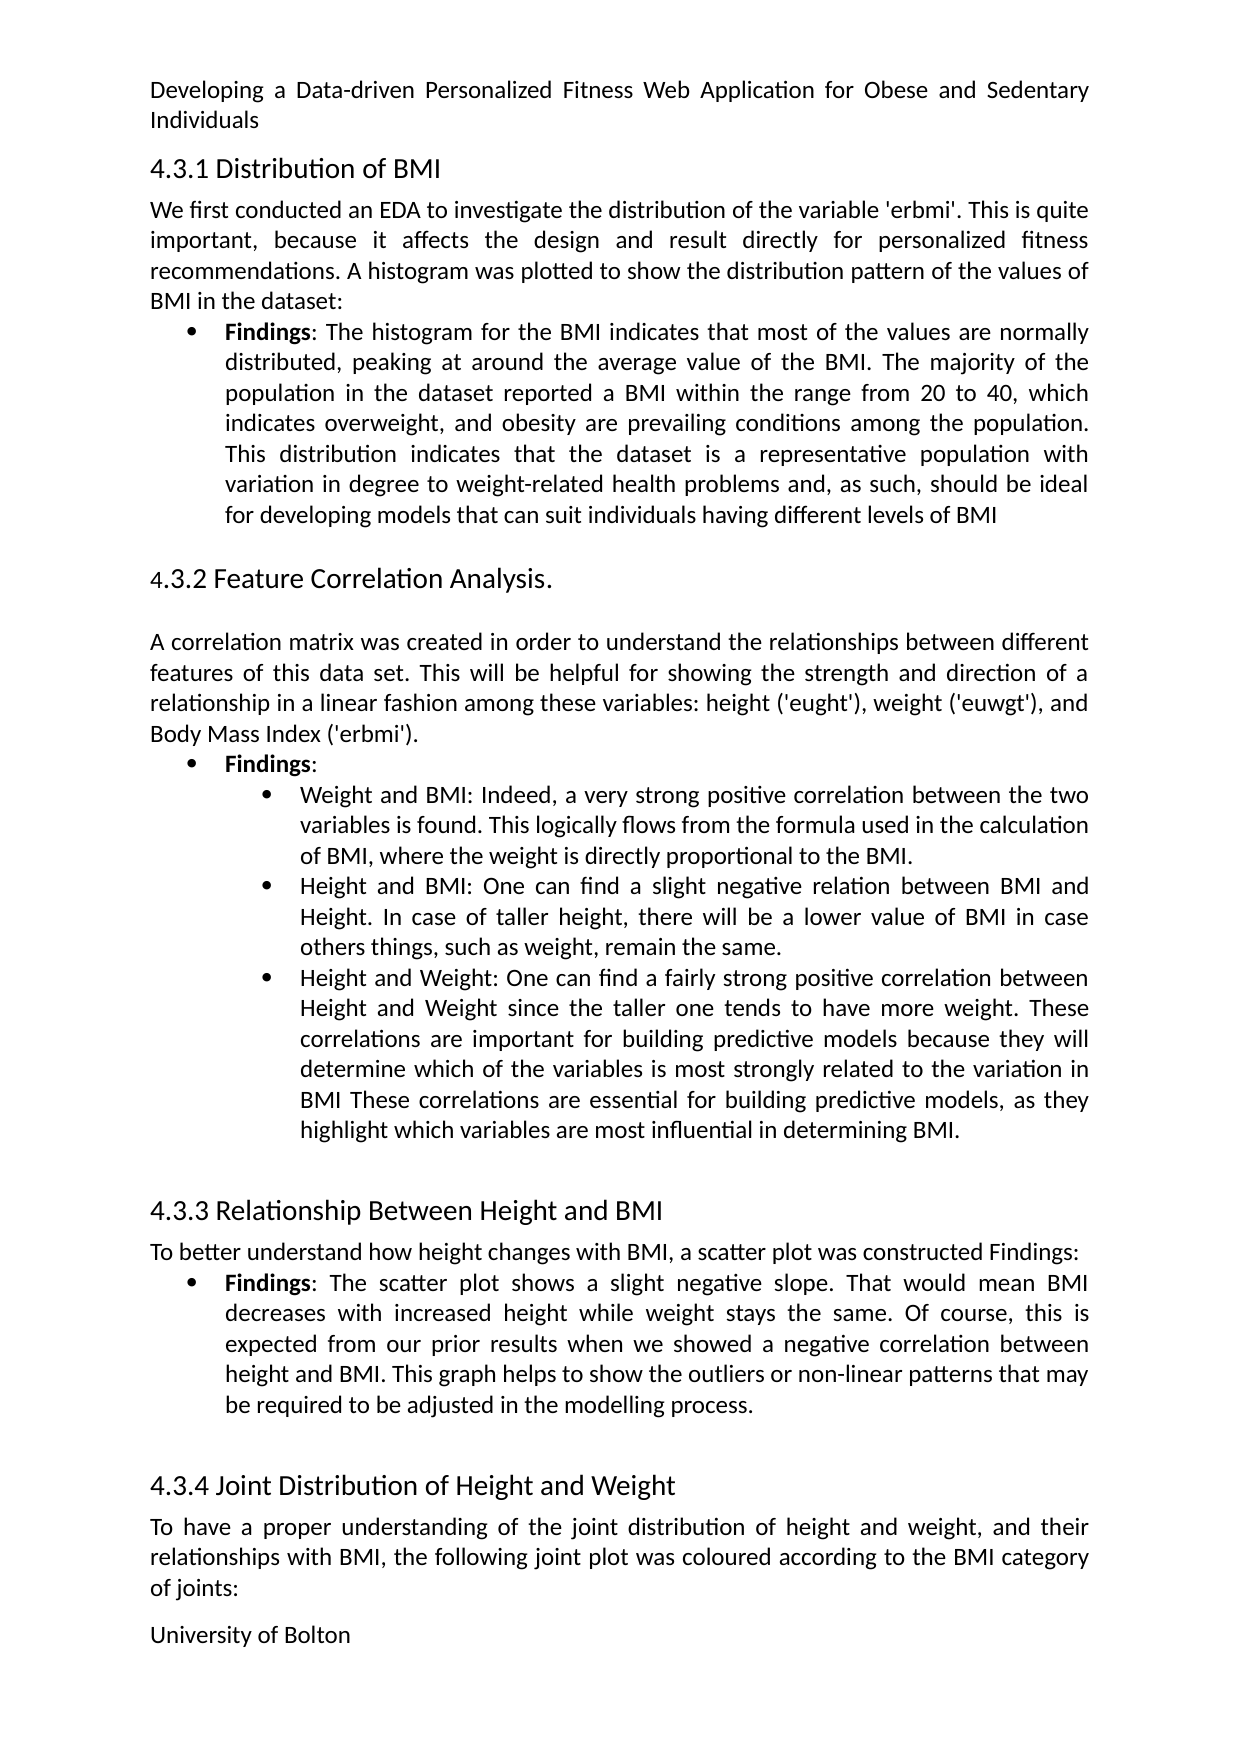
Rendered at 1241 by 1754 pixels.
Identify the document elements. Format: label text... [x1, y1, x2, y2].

list Height and Weight: One can find a fairly strong positive correlation between Height and Weight since the taller one tends to have more weight. These correlations are important for building predictive models because they will determine which of the variables is most strongly related to the variation in BMI These correlations are essential for building predictive models, as they highlight which variables are most influential in determining BMI. [262, 962, 1090, 1145]
text We first conducted an EDA to investigate the distribution of the variable 'erbmi'. This is quite important, because it affects the design and result directly for personalized fitness recommendations. A histogram was plotted to show the distribution pattern of the values of BMI in the dataset: [150, 194, 1090, 316]
list Findings: The scatter plot shows a slight negative slope. That would mean BMI decreases with increased height while weight stays the same. Of course, this is expected from our prior results when we showed a negative correlation between height and BMI. This graph helps to show the outliers or non-linear patterns that may be required to be adjusted in the modelling process. [187, 1267, 1090, 1419]
text A correlation matrix was created in order to understand the relationships between different features of this data set. This will be helpful for showing the strength and direction of a relationship in a linear fashion among these variables: height ('eught'), weight ('euwgt'), and Body Mass Index ('erbmi'). [150, 626, 1090, 748]
list Findings: The histogram for the BMI indicates that most of the values are normally distributed, peaking at around the average value of the BMI. The majority of the population in the dataset reported a BMI within the range from 20 to 40, which indicates overweight, and obesity are prevailing conditions among the population. This distribution indicates that the dataset is a representative population with variation in degree to weight-related health problems and, as such, should be ideal for developing models that can suit individuals having different levels of BMI [187, 316, 1090, 530]
list Findings: [187, 748, 1090, 779]
list Height and BMI: One can find a slight negative relation between BMI and Height. In case of taller height, there will be a lower value of BMI in case others things, such as weight, remain the same. [262, 871, 1090, 962]
subtitle 4.3.3 Relationship Between Height and BMI [150, 1192, 1090, 1228]
text To have a proper understanding of the joint distribution of height and weight, and their relationships with BMI, the following joint plot was coloured according to the BMI category of joints: [150, 1511, 1090, 1602]
subtitle 4.3.4 Joint Distribution of Height and Weight [150, 1467, 1090, 1502]
text To better understand how height changes with BMI, a scatter plot was constructed Findings: [150, 1236, 1090, 1267]
text 4.3.2 Feature Correlation Analysis. [150, 560, 1090, 596]
list Weight and BMI: Indeed, a very strong positive correlation between the two variables is found. This logically flows from the formula used in the calculation of BMI, where the weight is directly proportional to the BMI. [262, 779, 1090, 871]
subtitle 4.3.1 Distribution of BMI [150, 150, 1090, 186]
